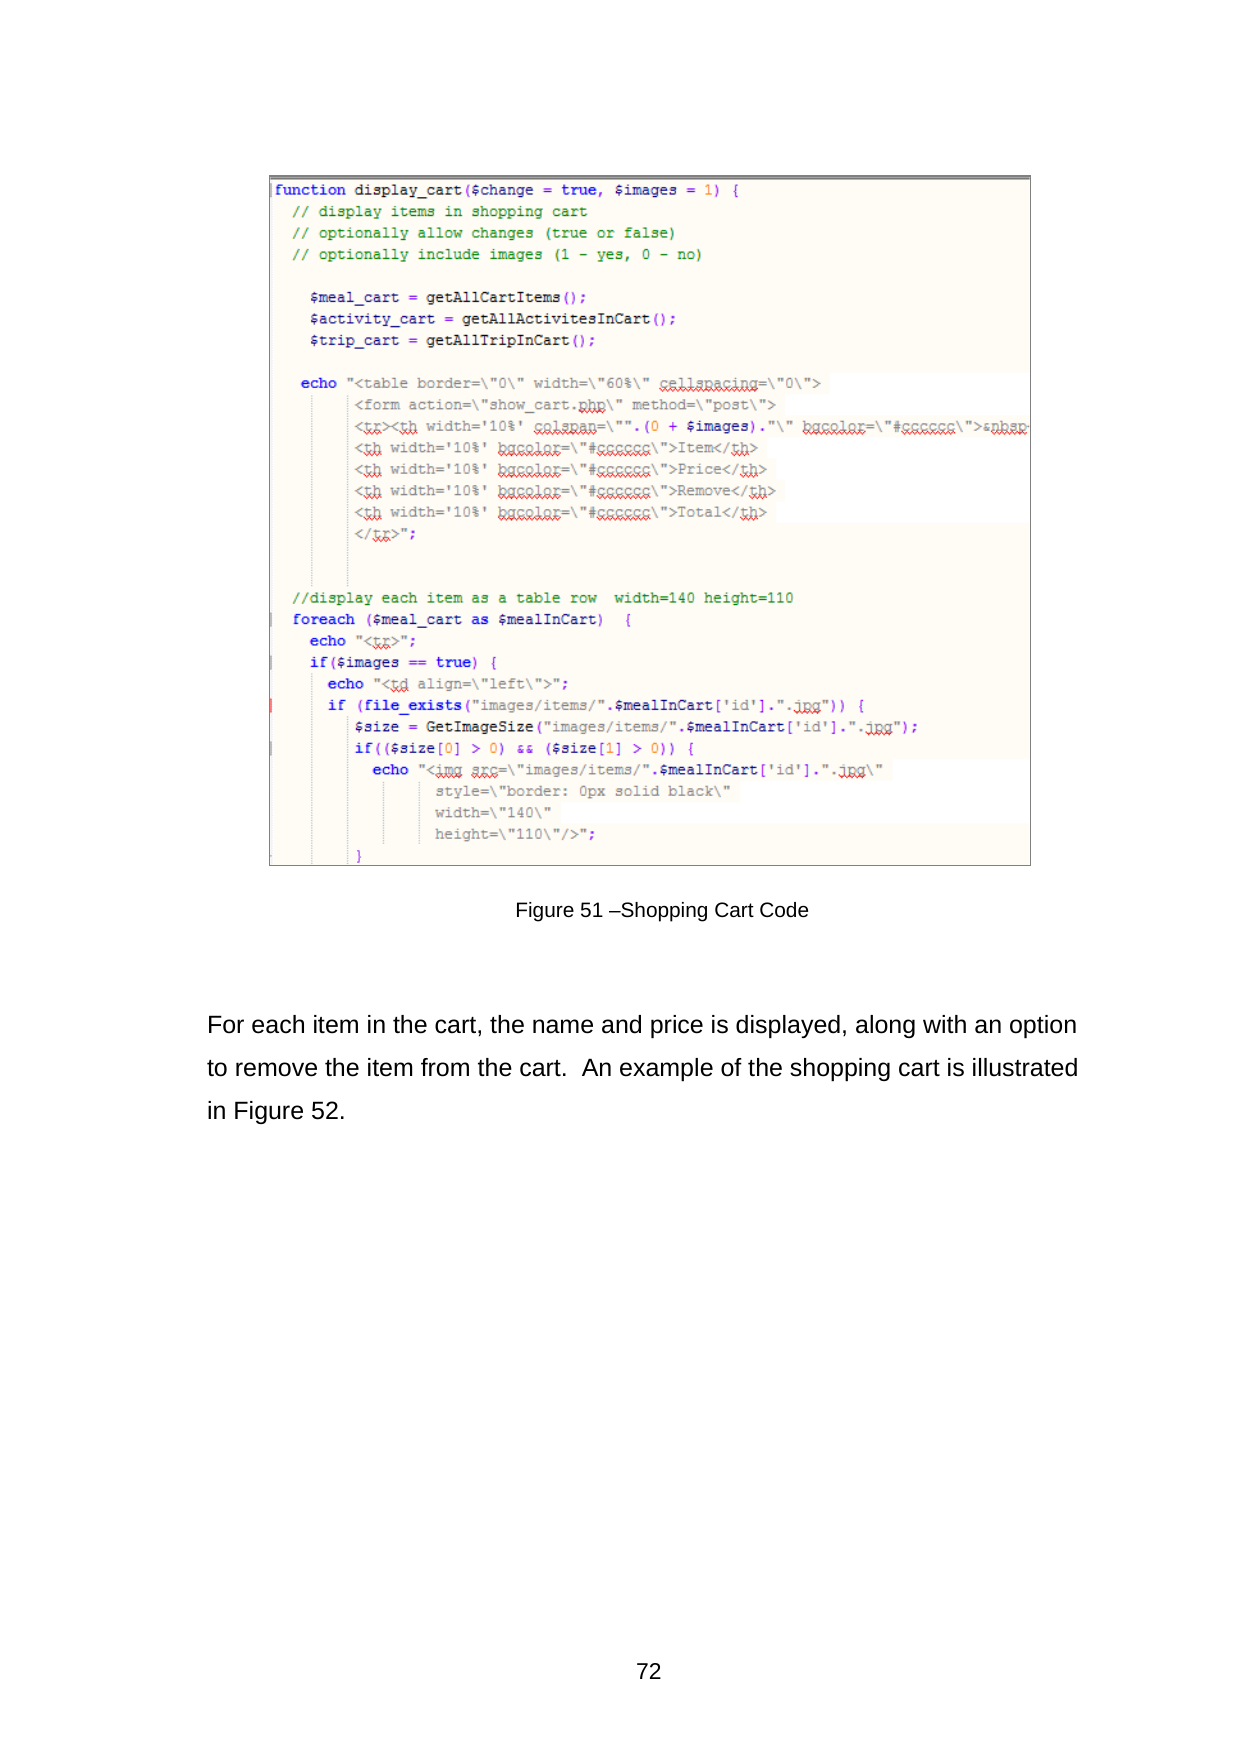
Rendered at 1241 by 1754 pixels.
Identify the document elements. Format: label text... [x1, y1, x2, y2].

picture [270, 177, 1030, 865]
text For each item in the cart, the name and price is displayed, along with an option to remove the item from the cart. An example of the shopping cart is illustrated in Figure 52. [207, 1010, 1090, 1125]
